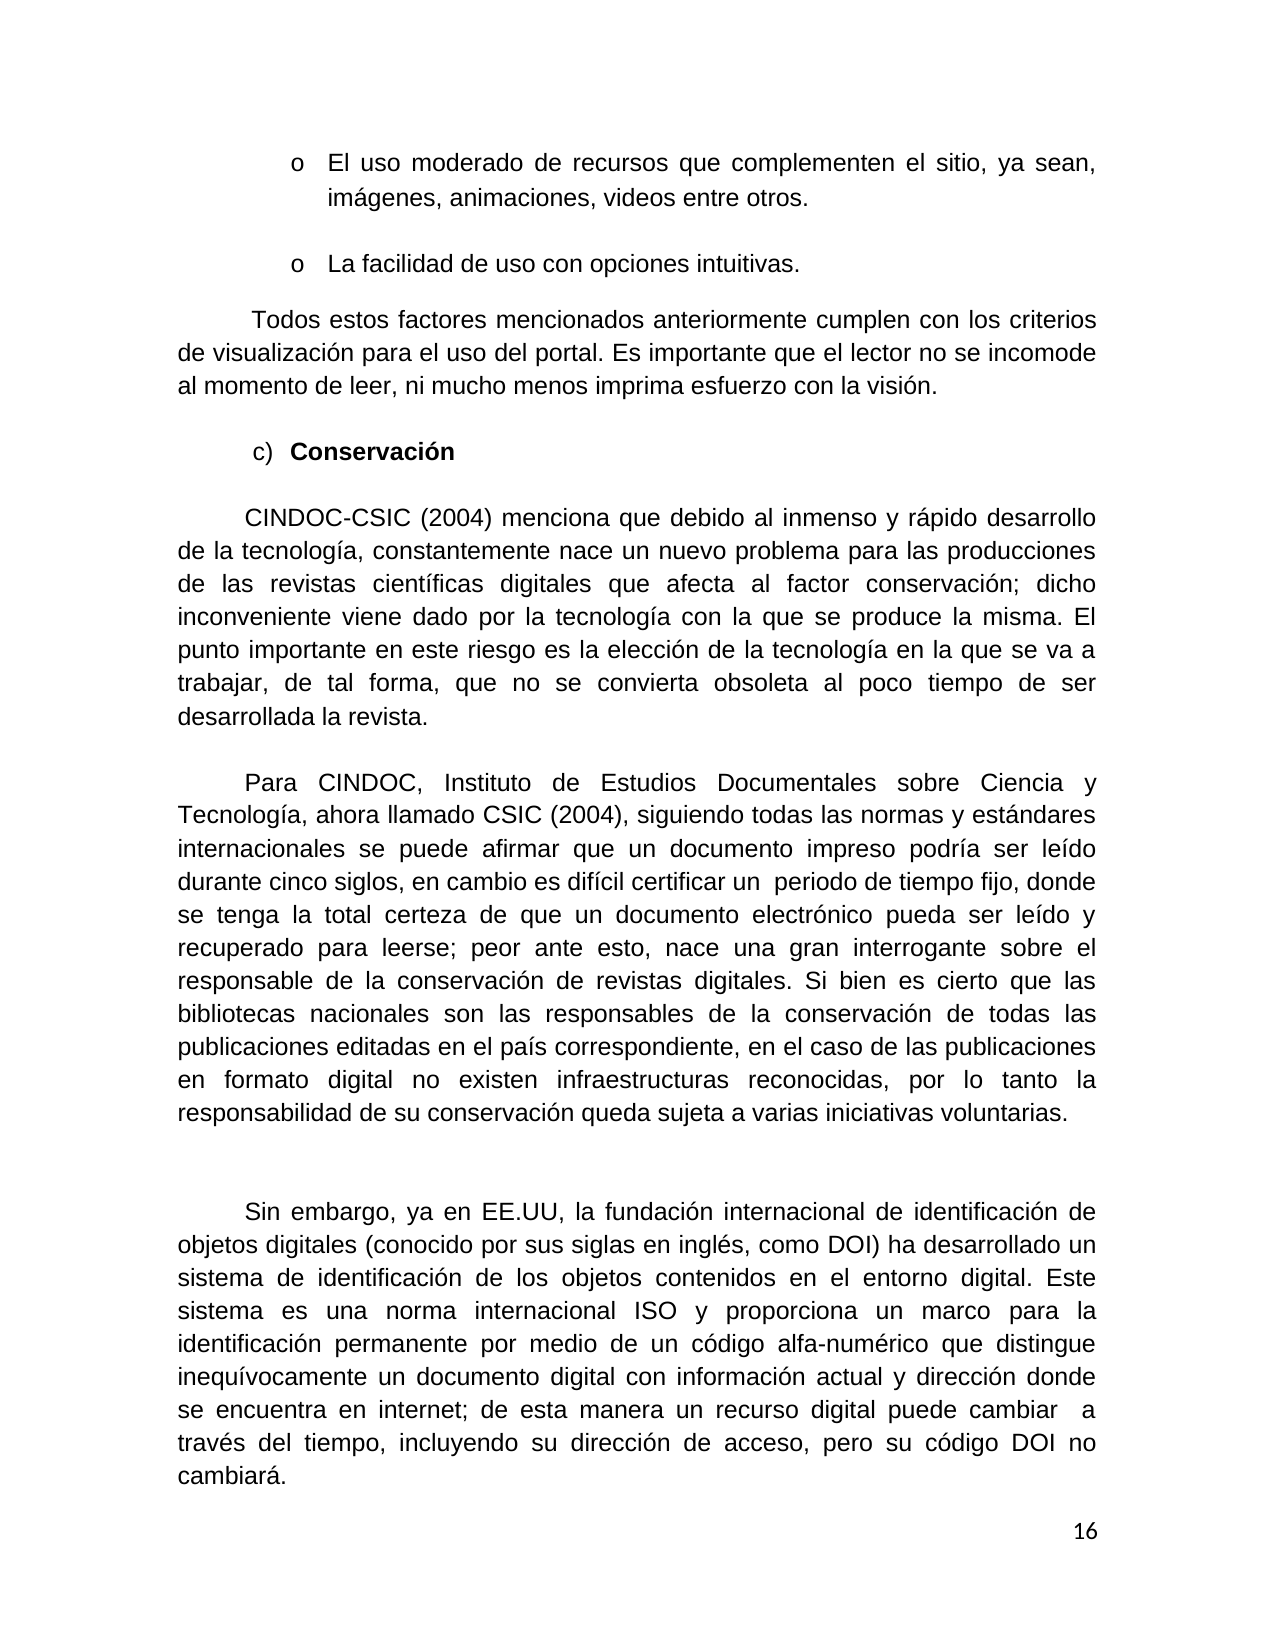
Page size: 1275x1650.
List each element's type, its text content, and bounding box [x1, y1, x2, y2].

text Sin embargo, ya en EE.UU, la fundación internacional de identificación de objetos digitales (conocido por sus siglas en inglés, como DOI) ha desarrollado un sistema de identificación de los objetos contenidos en el entorno digital. Este sistema es una norma internacional ISO y proporciona un marco para la identificación permanente por medio de un código alfa-numérico que distingue inequívocamente un documento digital con información actual y dirección donde se encuentra en internet; de esta manera un recurso digital puede cambiar a través del tiempo, incluyendo su dirección de acceso, pero su código DOI no cambiará. [177, 1197, 1098, 1490]
list El uso moderado de recursos que complementen el sitio, ya sean, imágenes, animaciones, videos entre otros. [290, 148, 1098, 212]
list Para CINDOC, Instituto de Estudios Documentales sobre Ciencia y Tecnología, ahora llamado CSIC (2004), siguiendo todas las normas y estándares internacionales se puede afirmar que un documento impreso podría ser leído durante cinco siglos, en cambio es difícil certificar un periodo de tiempo fijo, donde se tenga la total certeza de que un documento electrónico pueda ser leído y recuperado para leerse; peor ante esto, nace una gran interrogante sobre el responsable de la conservación de revistas digitales. Si bien es cierto que las bibliotecas nacionales son las responsables de la conservación de todas las publicaciones editadas en el país correspondiente, en el caso de las publicaciones en formato digital no existen infraestructuras reconocidas, por lo tanto la responsabilidad de su conservación queda sujeta a varias iniciativas voluntarias. [177, 767, 1098, 1126]
list La facilidad de uso con opciones intuitivas. [290, 249, 1098, 280]
list Conservación [252, 437, 1098, 466]
text Todos estos factores mencionados anteriormente cumplen con los criterios de visualización para el uso del portal. Es importante que el lector no se incomode al momento de leer, ni mucho menos imprima esfuerzo con la visión. [177, 305, 1098, 400]
list CINDOC-CSIC (2004) menciona que debido al inmenso y rápido desarrollo de la tecnología, constantemente nace un nuevo problema para las producciones de las revistas científicas digitales que afecta al factor conservación; dicho inconveniente viene dado por la tecnología con la que se produce la misma. El punto importante en este riesgo es la elección de la tecnología en la que se va a trabajar, de tal forma, que no se convierta obsoleta al poco tiempo de ser desarrollada la revista. [177, 503, 1098, 730]
